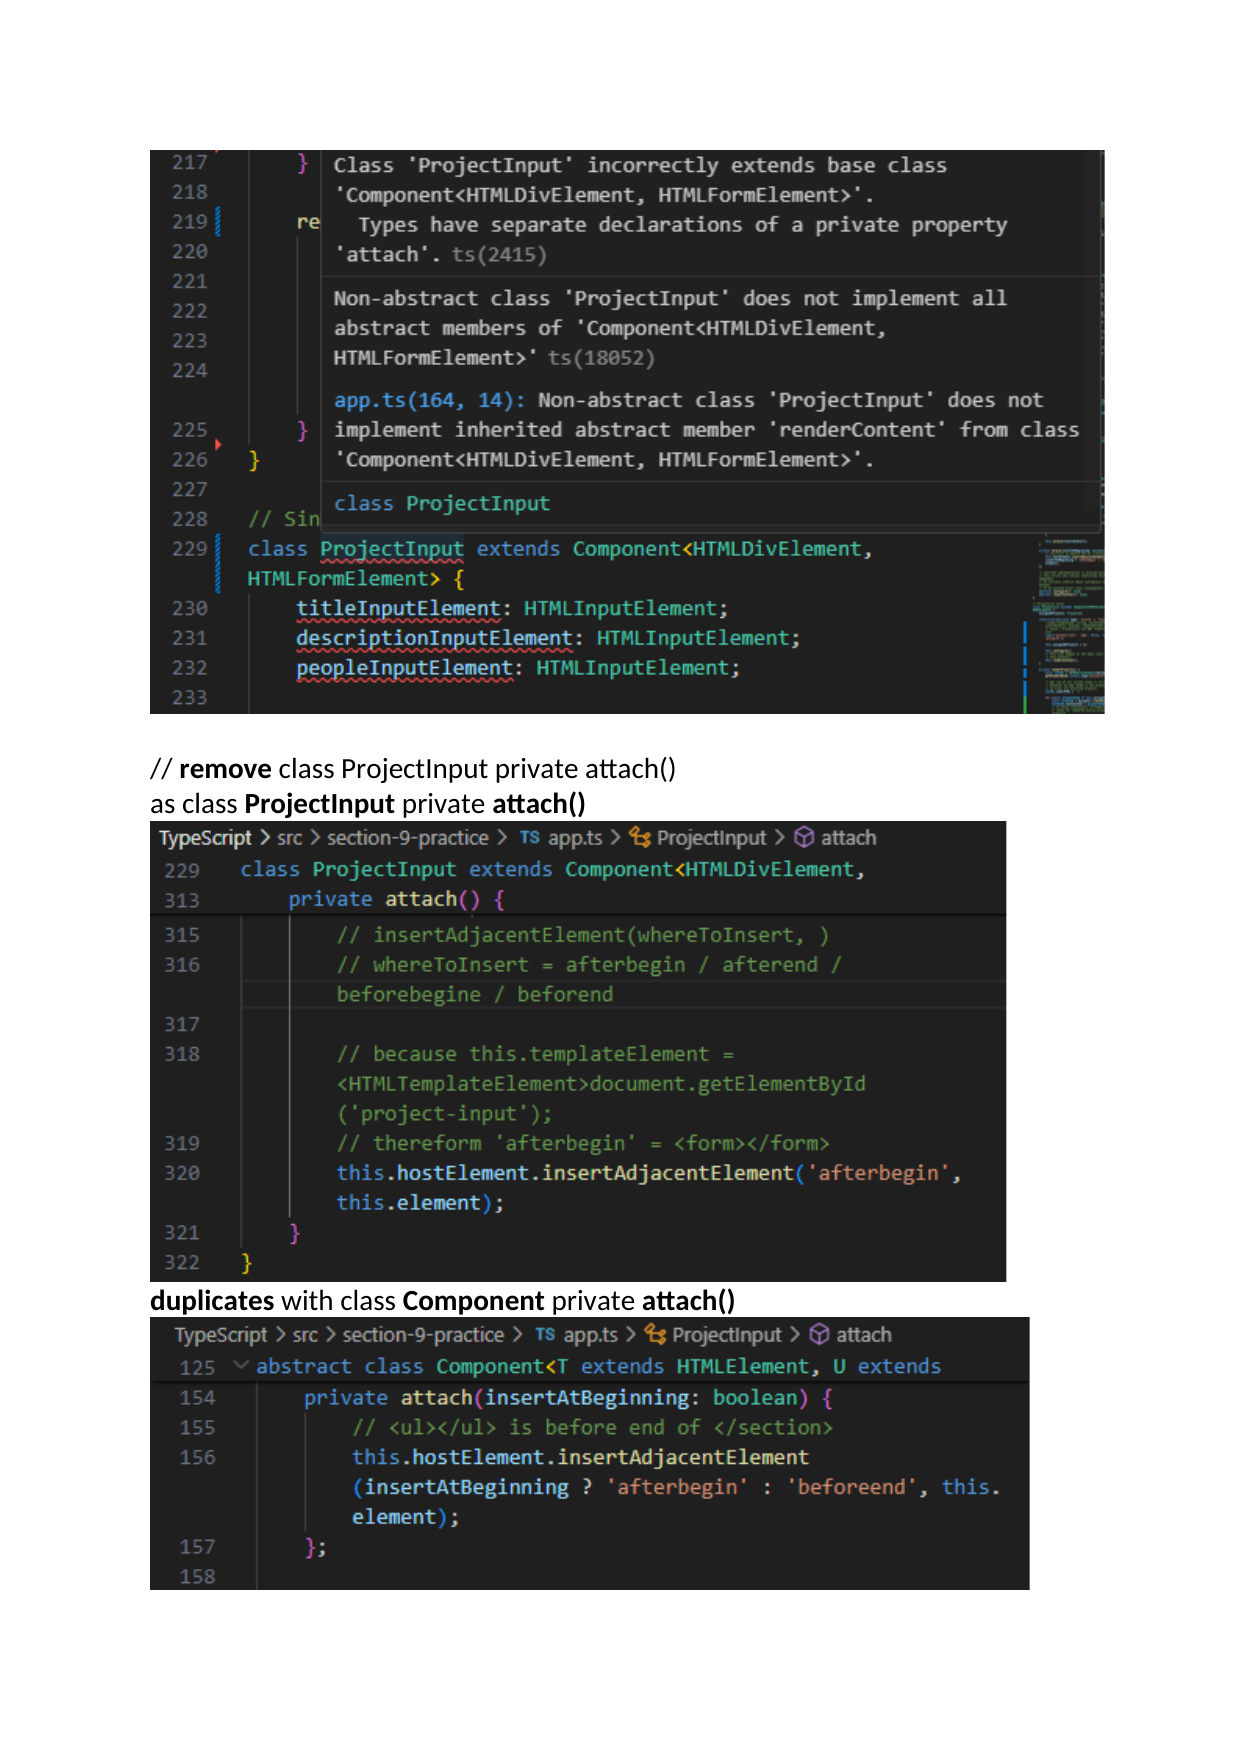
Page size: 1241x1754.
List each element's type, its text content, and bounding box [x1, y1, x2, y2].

picture [150, 821, 1007, 1282]
text as class ProjectInput private attach() [150, 785, 1090, 821]
text // remove class ProjectInput private attach() [150, 750, 1090, 785]
picture [150, 150, 1105, 714]
text duplicates with class Component private attach() [150, 1282, 1090, 1317]
picture [150, 1317, 1030, 1590]
